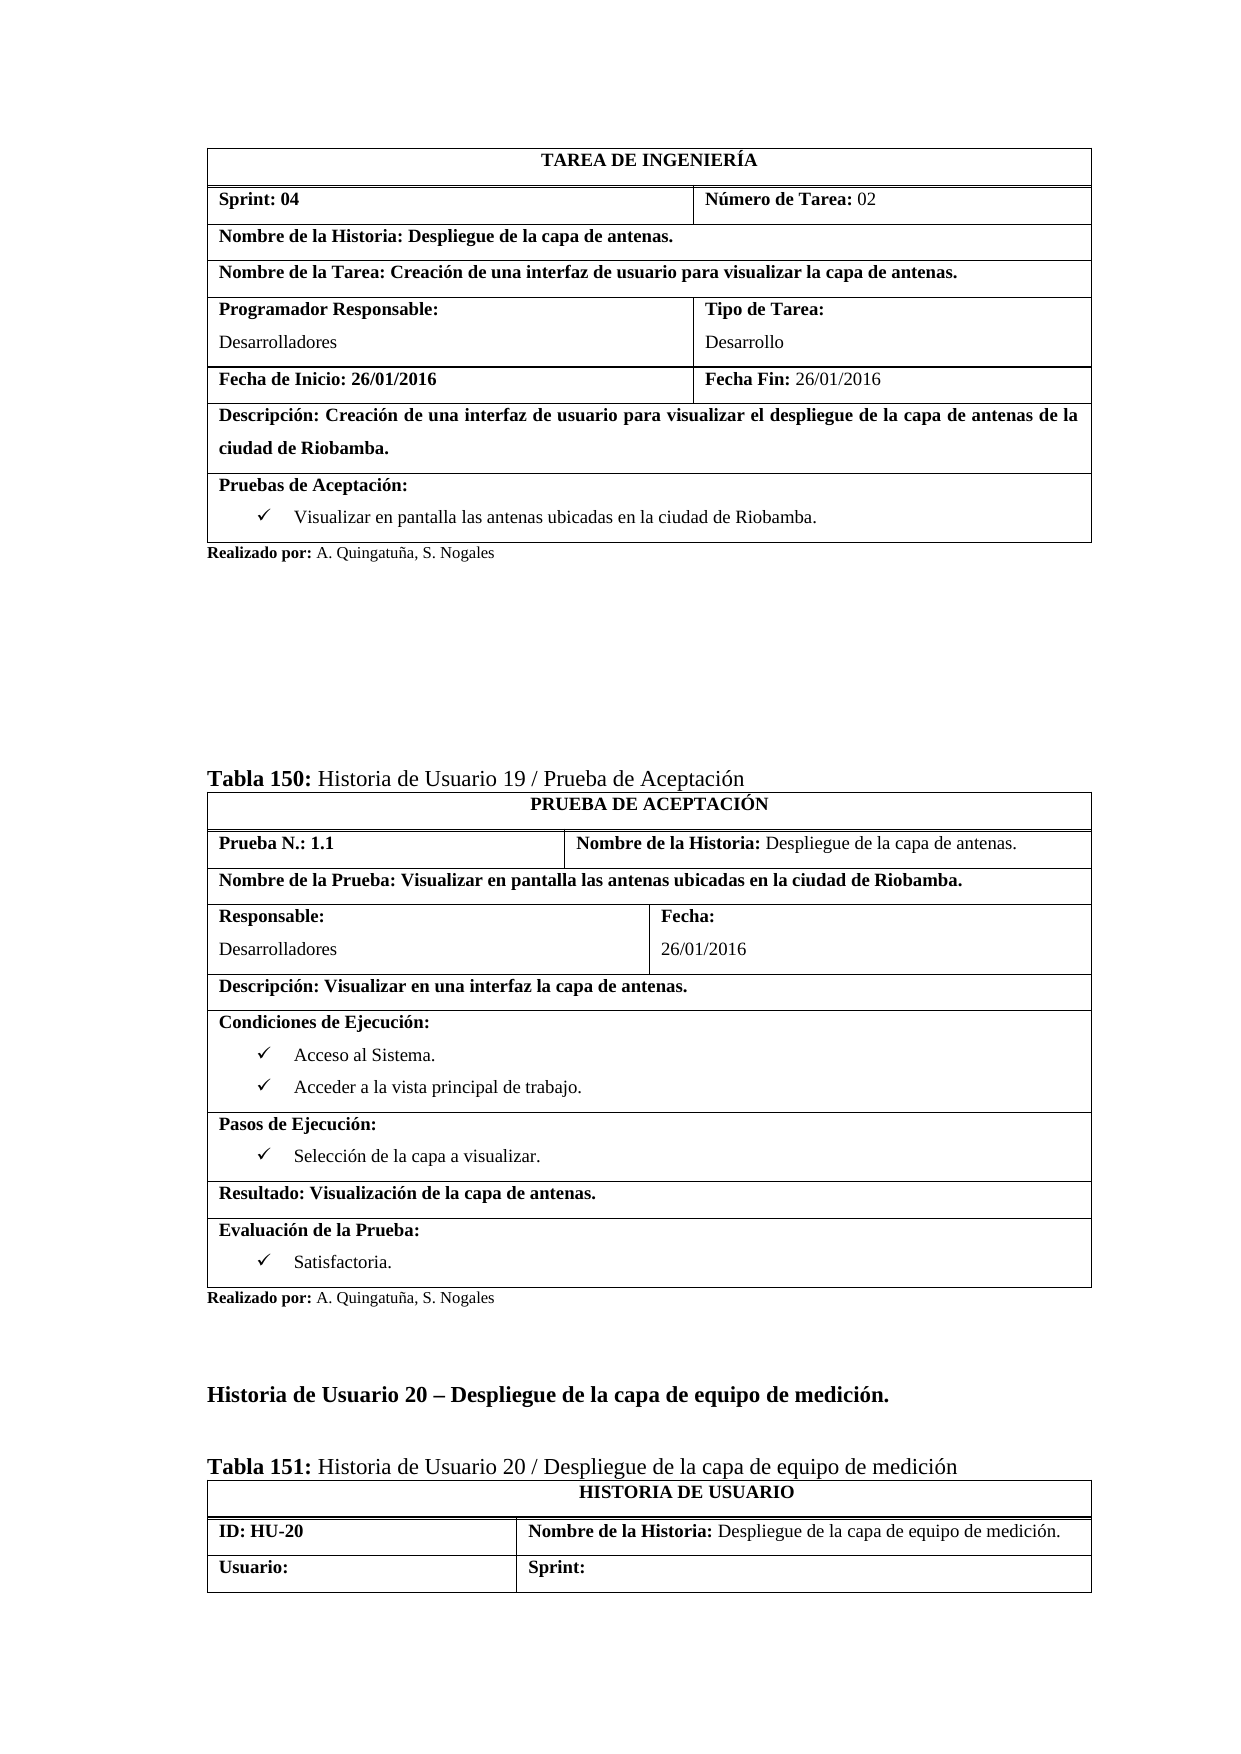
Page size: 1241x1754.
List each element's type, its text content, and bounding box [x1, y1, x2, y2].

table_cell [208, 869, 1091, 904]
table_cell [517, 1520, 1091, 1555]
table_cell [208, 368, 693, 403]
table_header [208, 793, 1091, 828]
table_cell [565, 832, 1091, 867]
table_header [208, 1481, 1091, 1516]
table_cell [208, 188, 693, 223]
text Tabla 150: Historia de Usuario 19 / Prueba de Aceptación [207, 765, 1092, 792]
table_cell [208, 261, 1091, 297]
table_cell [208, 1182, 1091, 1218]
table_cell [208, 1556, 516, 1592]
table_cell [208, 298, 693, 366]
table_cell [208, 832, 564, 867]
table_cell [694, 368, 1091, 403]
text Realizado por: A. Quingatuña, S. Nogales [207, 543, 1092, 562]
list Historia de Usuario 20 – Despliegue de la capa de equipo de medición. [207, 1381, 1092, 1408]
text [207, 1288, 1092, 1307]
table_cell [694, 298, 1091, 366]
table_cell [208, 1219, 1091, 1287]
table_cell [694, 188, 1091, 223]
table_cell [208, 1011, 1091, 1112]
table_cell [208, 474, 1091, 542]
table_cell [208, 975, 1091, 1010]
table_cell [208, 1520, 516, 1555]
text Tabla 151: Historia de Usuario 20 / Despliegue de la capa de equipo de medición [207, 1453, 1092, 1479]
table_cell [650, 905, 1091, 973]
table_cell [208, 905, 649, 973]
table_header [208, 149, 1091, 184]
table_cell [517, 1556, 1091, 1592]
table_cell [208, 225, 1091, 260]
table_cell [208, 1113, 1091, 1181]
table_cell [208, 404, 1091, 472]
